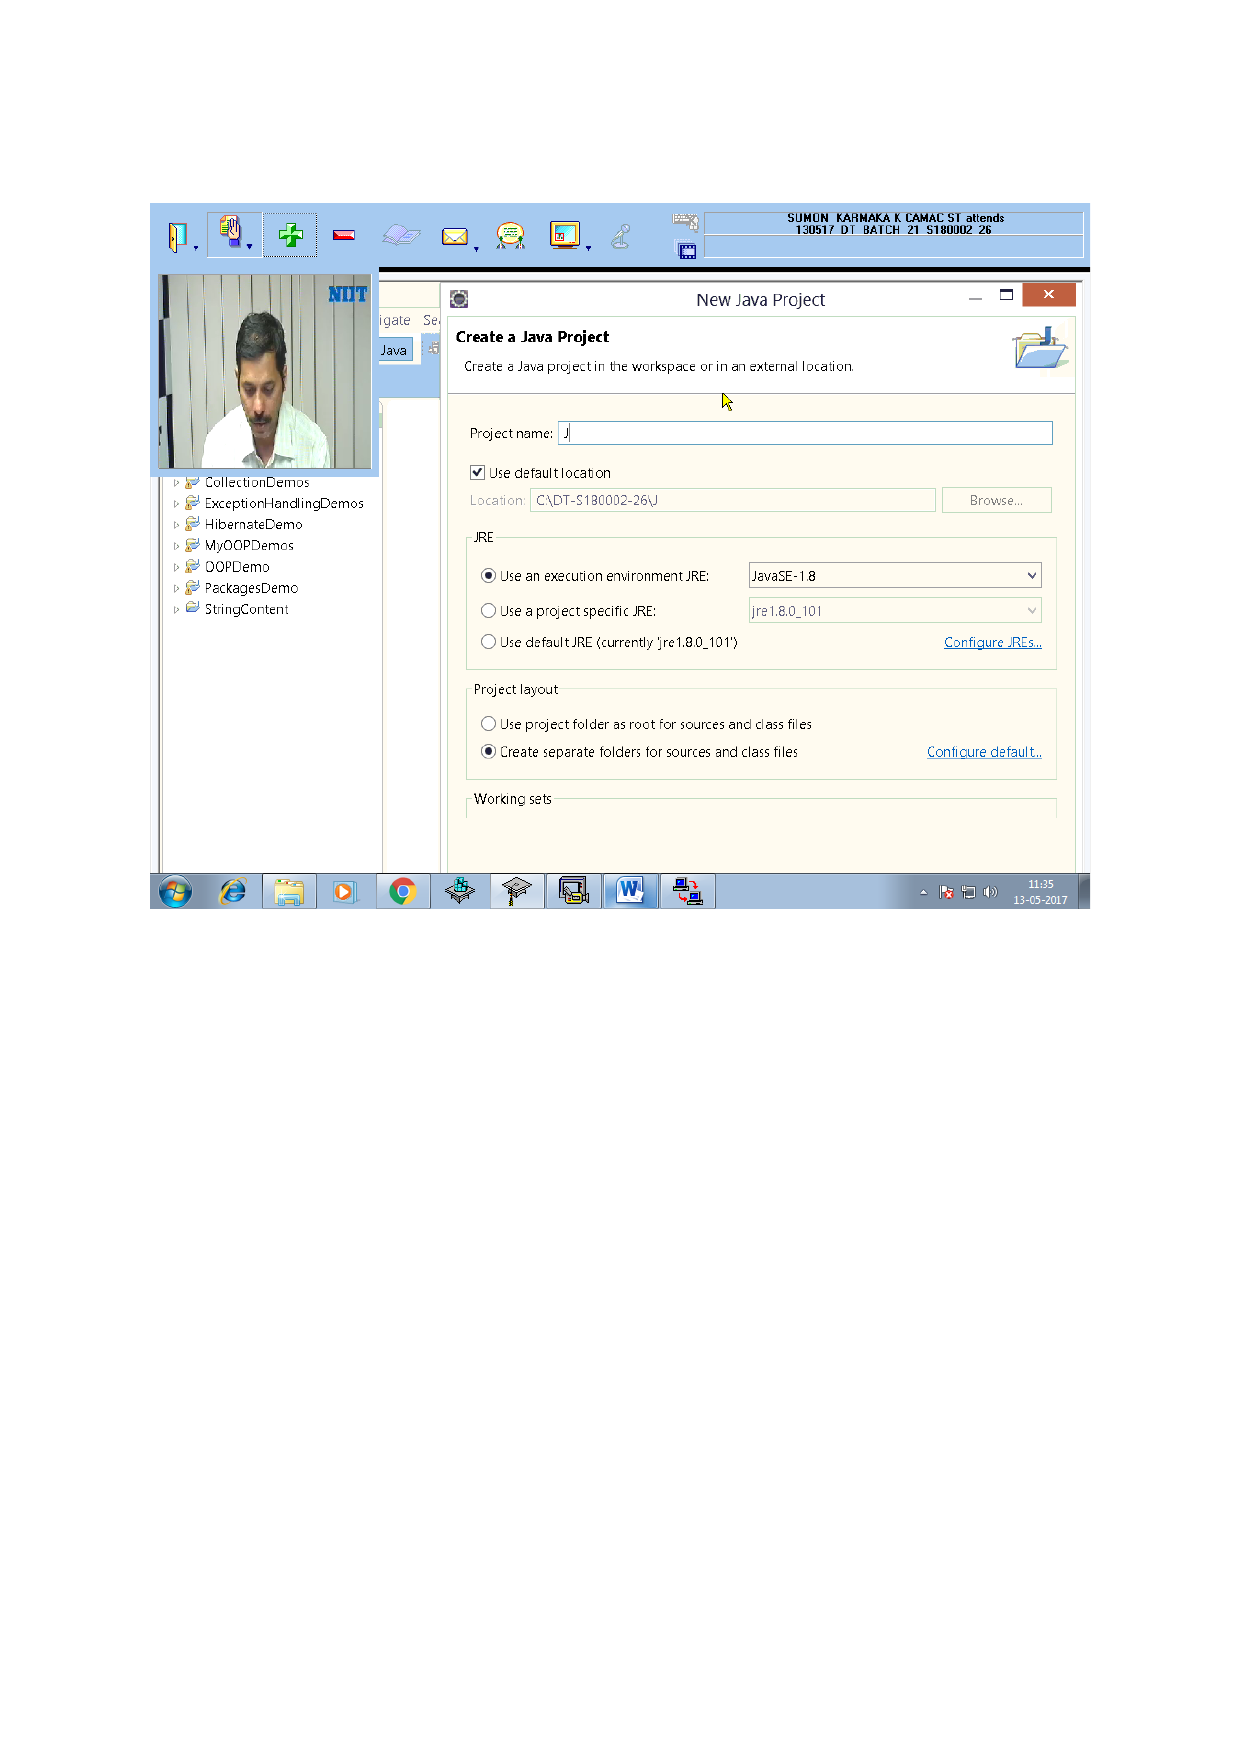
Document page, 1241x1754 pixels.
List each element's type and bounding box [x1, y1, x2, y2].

picture [150, 203, 1091, 909]
